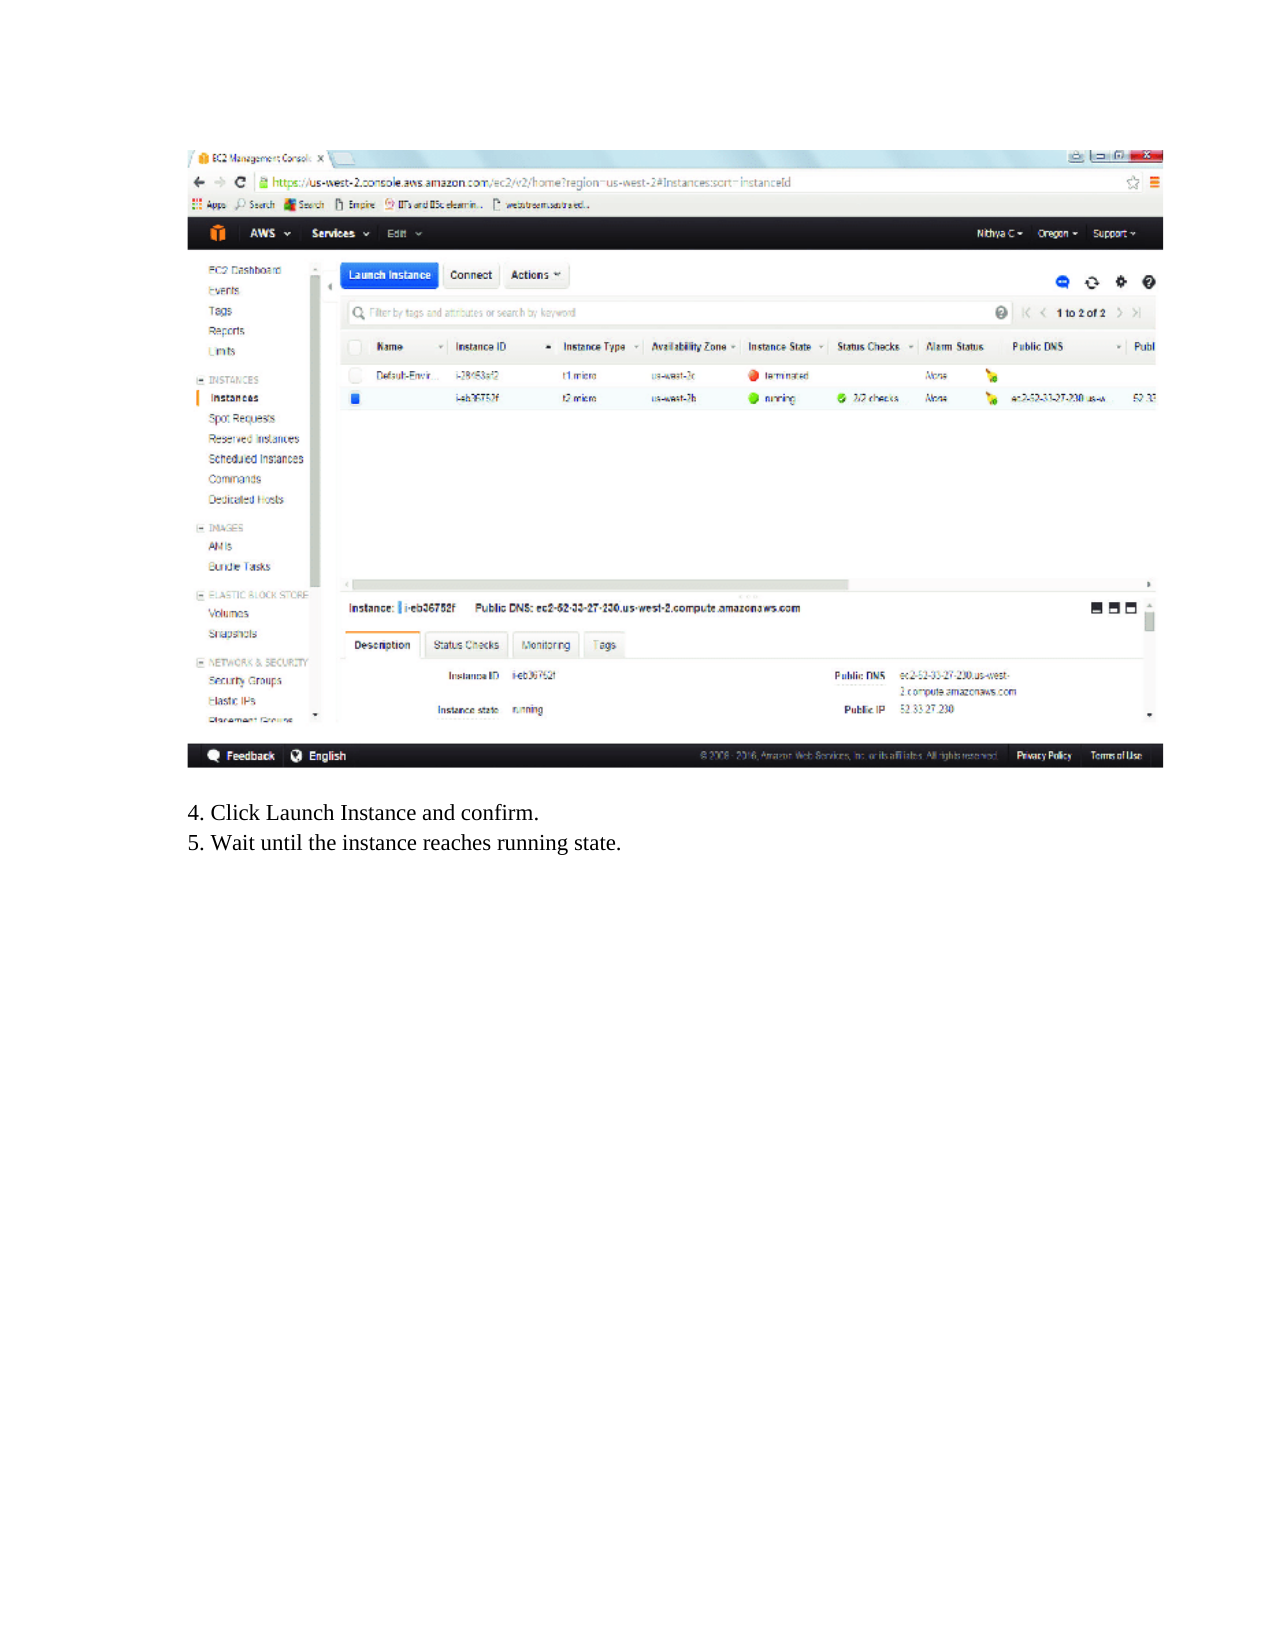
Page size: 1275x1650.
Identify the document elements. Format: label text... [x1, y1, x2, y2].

text 4. Click Launch Instance and confirm. 5. Wait until the instance reaches running state. [187, 769, 1087, 886]
picture [187, 150, 1164, 769]
